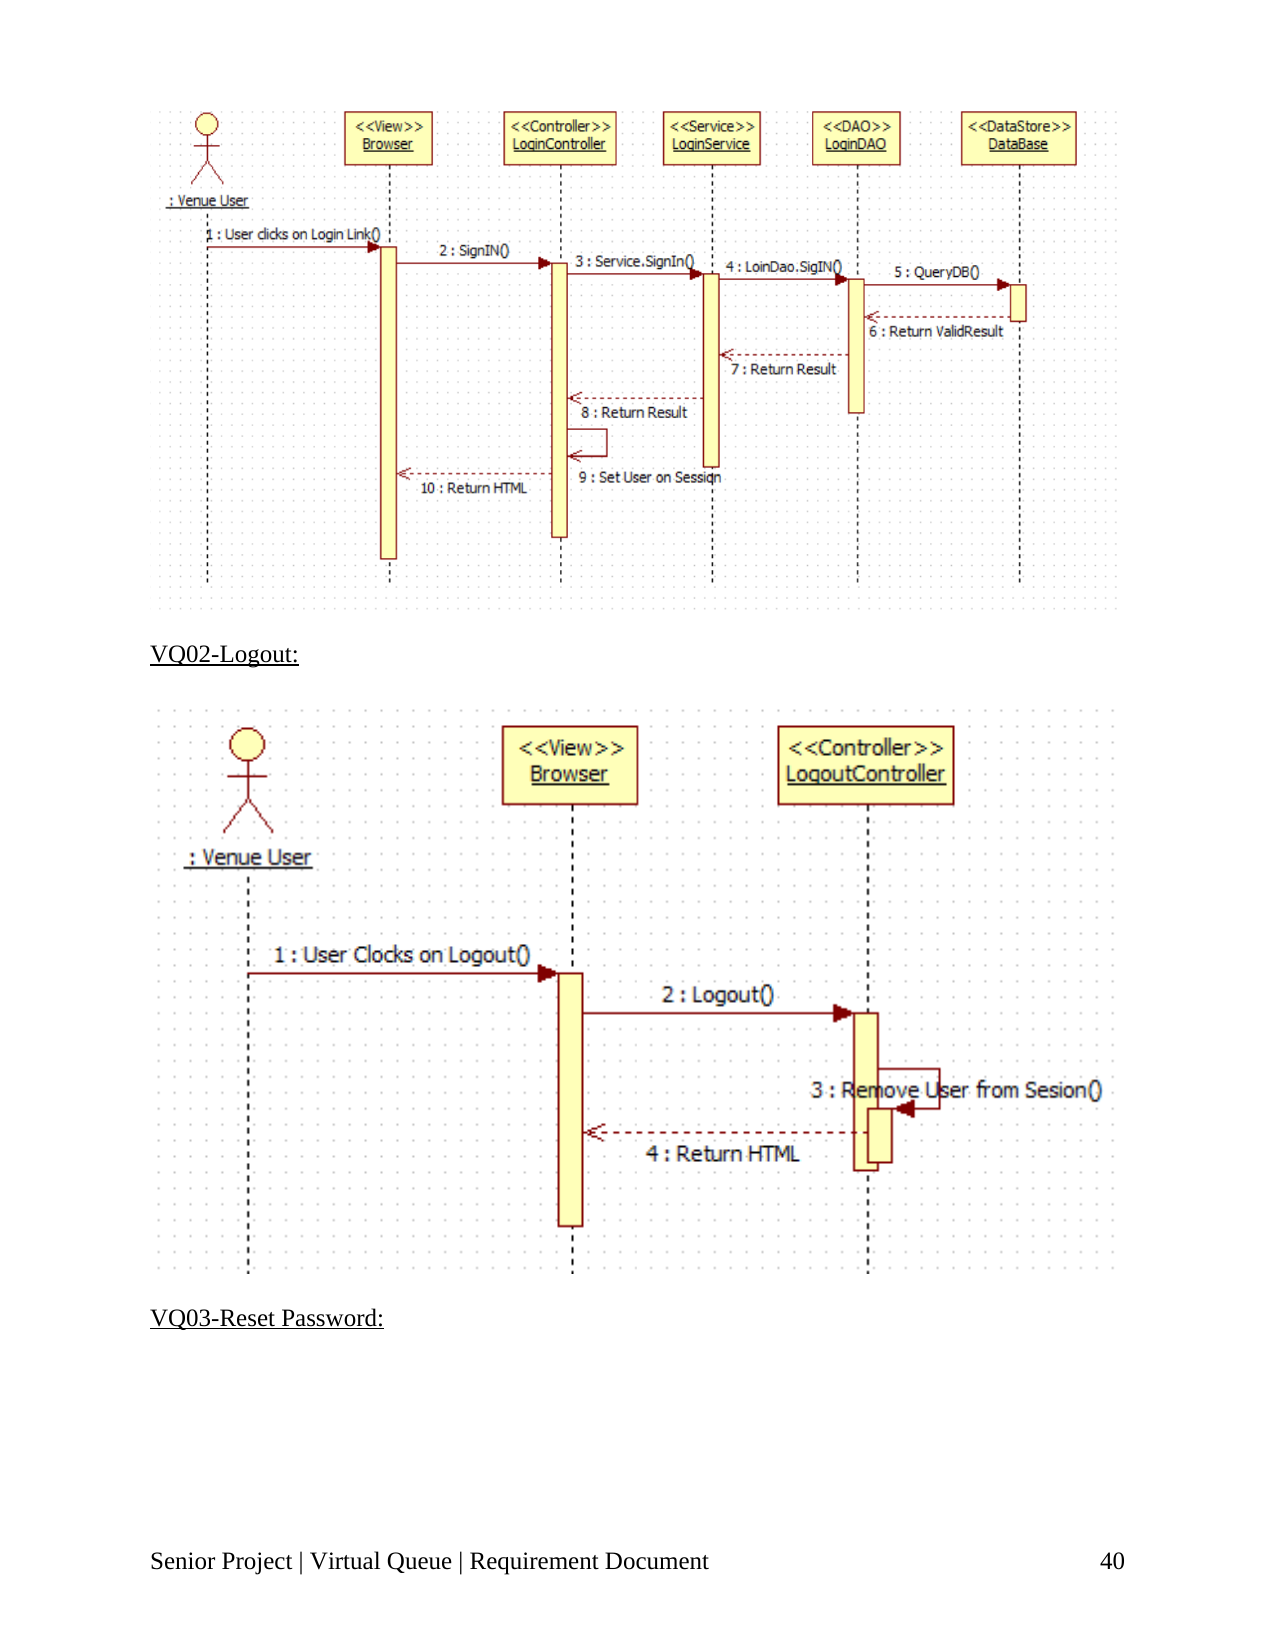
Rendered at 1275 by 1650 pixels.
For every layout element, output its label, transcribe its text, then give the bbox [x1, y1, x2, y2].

text VQ02-Logout: [150, 639, 1125, 668]
text VQ03-Reset Password: [150, 1303, 1125, 1331]
picture [150, 697, 1124, 1274]
picture [150, 105, 1124, 611]
